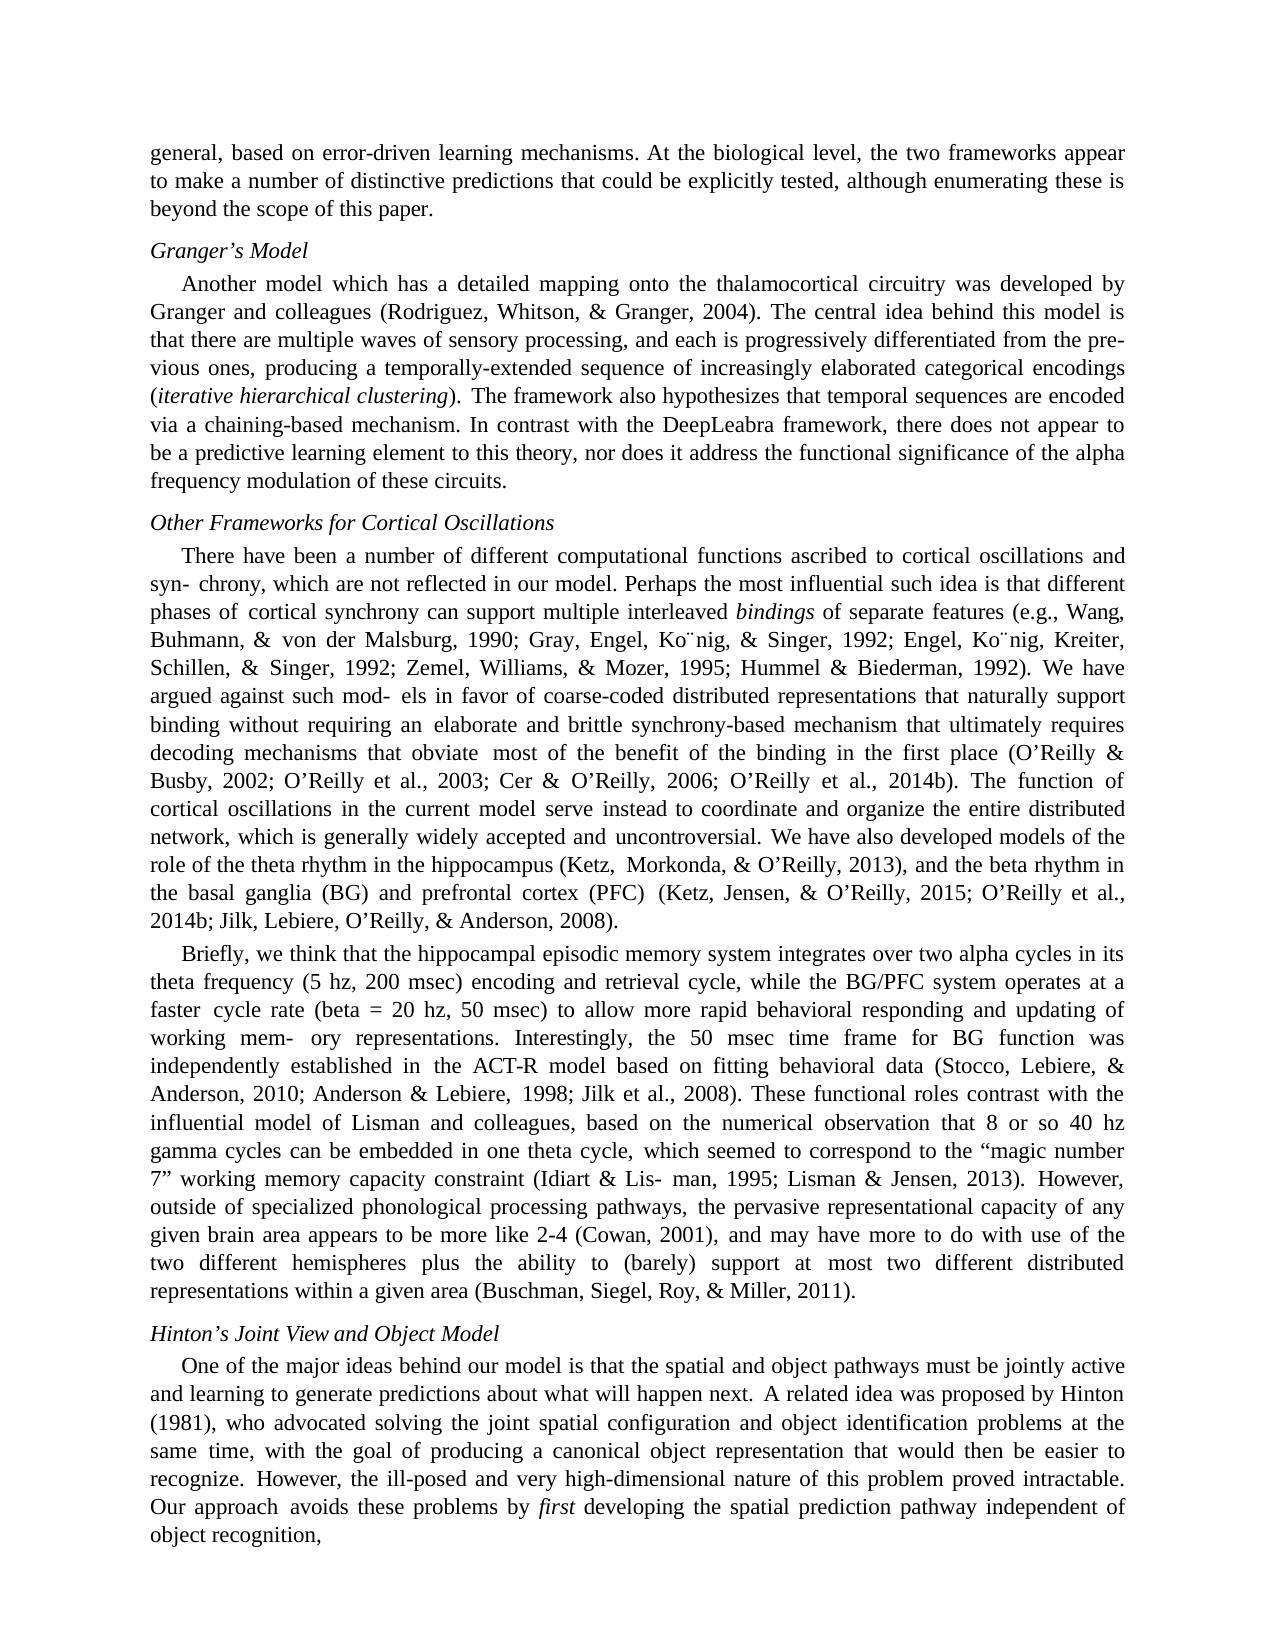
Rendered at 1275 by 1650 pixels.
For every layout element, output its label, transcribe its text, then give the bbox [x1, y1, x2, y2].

text Another model which has a detailed mapping onto the thalamocortical circuitry was developed by Granger and colleagues (Rodriguez, Whitson, & Granger, 2004). The central idea behind this model is that there are multiple waves of sensory processing, and each is progressively differentiated from the pre- vious ones, producing a temporally-extended sequence of increasingly elaborated categorical encodings (iterative hierarchical clustering). The framework also hypothesizes that temporal sequences are encoded via a chaining-based mechanism. In contrast with the DeepLeabra framework, there does not appear to be a predictive learning element to this theory, nor does it address the functional significance of the alpha frequency modulation of these circuits. [150, 270, 1125, 493]
text general, based on error-driven learning mechanisms. At the biological level, the two frameworks appear to make a number of distinctive predictions that could be explicitly tested, although enumerating these is beyond the scope of this paper. [150, 139, 1125, 221]
text Hinton’s Joint View and Object Model [150, 1320, 1137, 1346]
text Other Frameworks for Cortical Oscillations [150, 509, 1137, 536]
text Briefly, we think that the hippocampal episodic memory system integrates over two alpha cycles in its theta frequency (5 hz, 200 msec) encoding and retrieval cycle, while the BG/PFC system operates at a faster cycle rate (beta = 20 hz, 50 msec) to allow more rapid behavioral responding and updating of working mem- ory representations. Interestingly, the 50 msec time frame for BG function was independently established in the ACT-R model based on fitting behavioral data (Stocco, Lebiere, & Anderson, 2010; Anderson & Lebiere, 1998; Jilk et al., 2008). These functional roles contrast with the influential model of Lisman and colleagues, based on the numerical observation that 8 or so 40 hz gamma cycles can be embedded in one theta cycle, which seemed to correspond to the “magic number 7” working memory capacity constraint (Idiart & Lis- man, 1995; Lisman & Jensen, 2013). However, outside of specialized phonological processing pathways, the pervasive representational capacity of any given brain area appears to be more like 2-4 (Cowan, 2001), and may have more to do with use of the two different hemispheres plus the ability to (barely) support at most two different distributed representations within a given area (Buschman, Siegel, Roy, & Miller, 2011). [150, 940, 1125, 1304]
text There have been a number of different computational functions ascribed to cortical oscillations and syn- chrony, which are not reflected in our model. Perhaps the most influential such idea is that different phases of cortical synchrony can support multiple interleaved bindings of separate features (e.g., Wang, Buhmann, & von der Malsburg, 1990; Gray, Engel, Ko¨nig, & Singer, 1992; Engel, Ko¨nig, Kreiter, Schillen, & Singer, 1992; Zemel, Williams, & Mozer, 1995; Hummel & Biederman, 1992). We have argued against such mod- els in favor of coarse-coded distributed representations that naturally support binding without requiring an elaborate and brittle synchrony-based mechanism that ultimately requires decoding mechanisms that obviate most of the benefit of the binding in the first place (O’Reilly & Busby, 2002; O’Reilly et al., 2003; Cer & O’Reilly, 2006; O’Reilly et al., 2014b). The function of cortical oscillations in the current model serve instead to coordinate and organize the entire distributed network, which is generally widely accepted and uncontroversial. We have also developed models of the role of the theta rhythm in the hippocampus (Ketz, Morkonda, & O’Reilly, 2013), and the beta rhythm in the basal ganglia (BG) and prefrontal cortex (PFC) (Ketz, Jensen, & O’Reilly, 2015; O’Reilly et al., 2014b; Jilk, Lebiere, O’Reilly, & Anderson, 2008). [150, 542, 1125, 934]
text One of the major ideas behind our model is that the spatial and object pathways must be jointly active and learning to generate predictions about what will happen next. A related idea was proposed by Hinton (1981), who advocated solving the joint spatial configuration and object identification problems at the same time, with the goal of producing a canonical object representation that would then be easier to recognize. However, the ill-posed and very high-dimensional nature of this problem proved intractable. Our approach avoids these problems by first developing the spatial prediction pathway independent of object recognition, [150, 1352, 1125, 1547]
text Granger’s Model [150, 238, 1137, 264]
